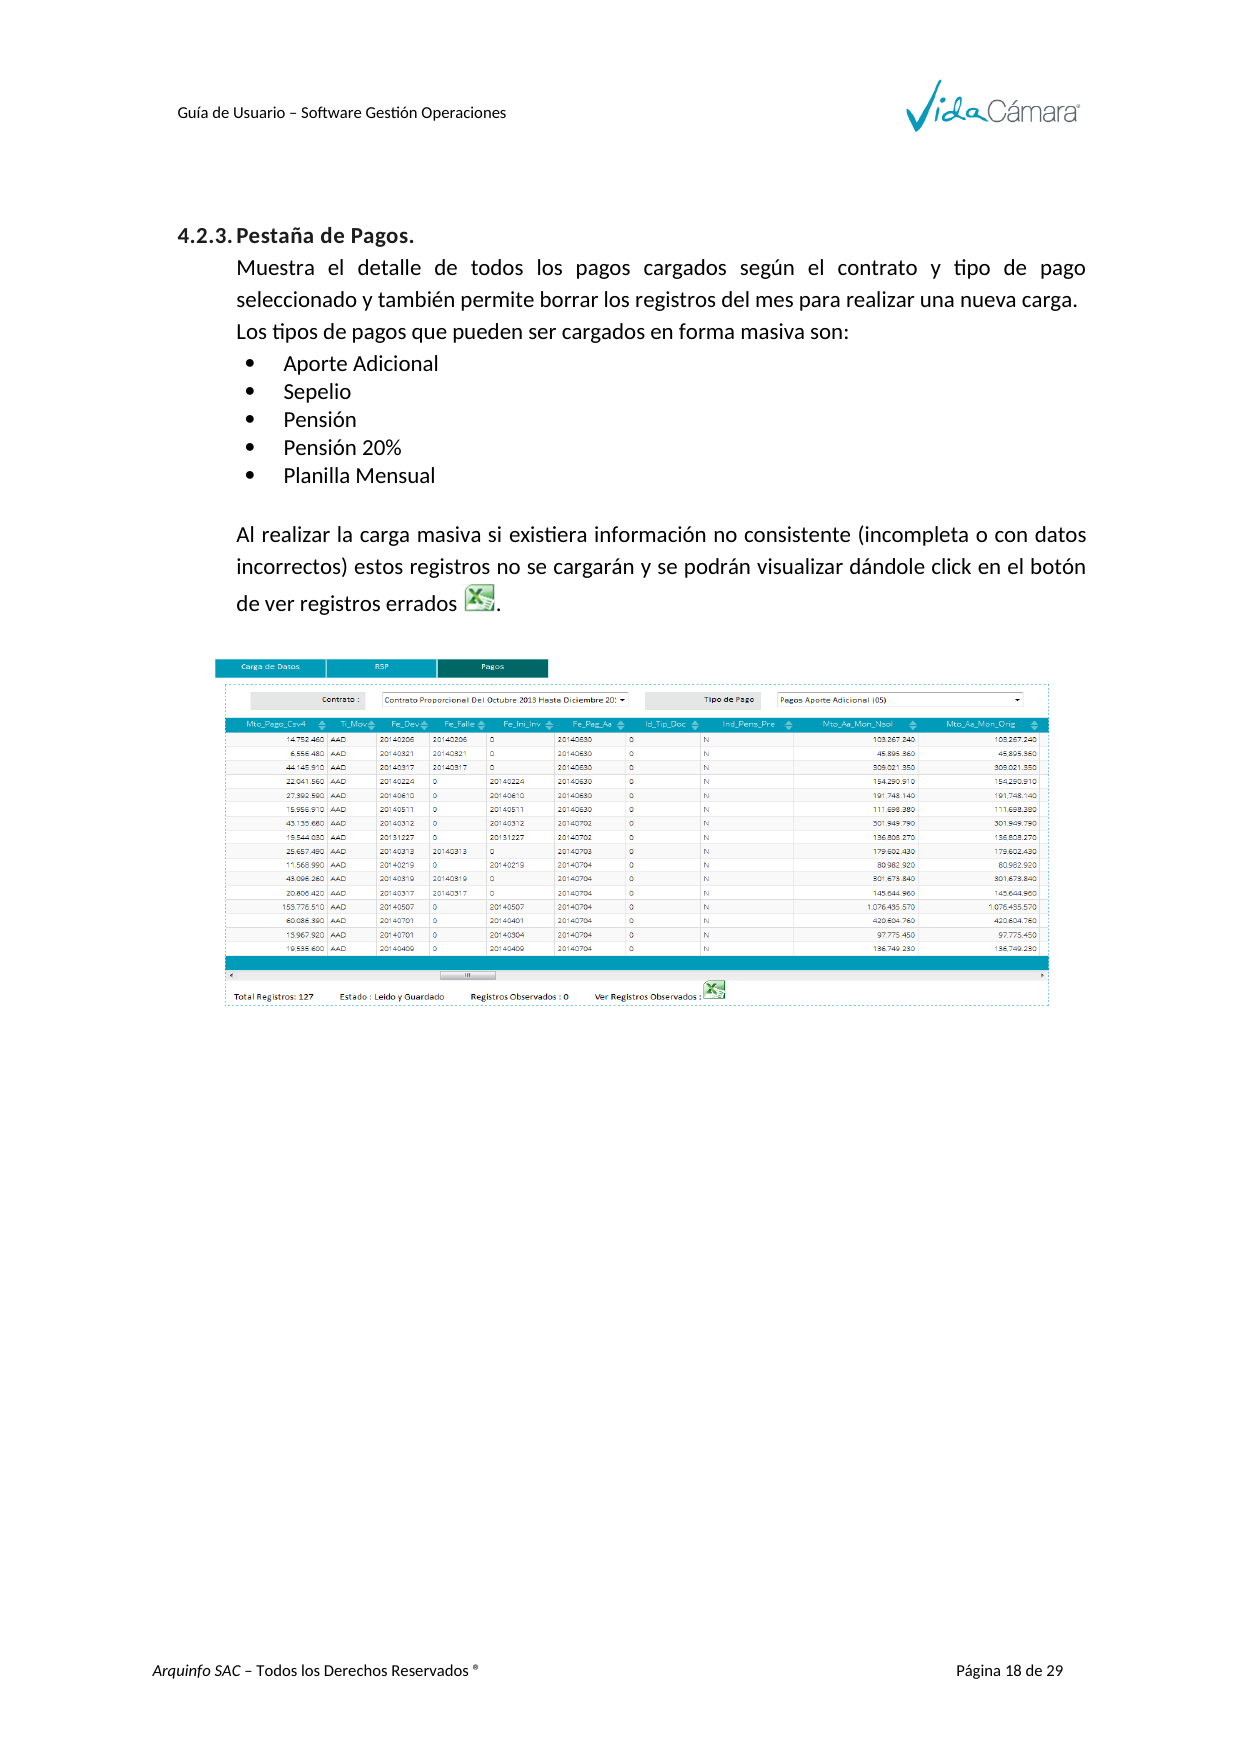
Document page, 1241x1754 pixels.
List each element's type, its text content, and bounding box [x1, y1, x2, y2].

list Aporte Adicional [246, 349, 1087, 377]
list Sepelio [246, 377, 1087, 406]
picture [462, 584, 496, 612]
list Pensión 20% [246, 433, 1087, 462]
list Planilla Mensual [246, 462, 1087, 489]
subtitle Pestaña de Pagos. [177, 221, 1087, 249]
text Los tipos de pagos que pueden ser cargados en forma masiva son: [236, 317, 1087, 345]
picture [898, 75, 1083, 138]
text Al realizar la carga masiva si existiera información no consistente (incompleta o con datos incorrectos) estos registros no se cargarán y se podrán visualizar dándole click en el botón de ver registros errados . [236, 520, 1087, 618]
list Pensión [246, 406, 1087, 433]
text Muestra el detalle de todos los pagos cargados según el contrato y tipo de pago seleccionado y también permite borrar los registros del mes para realizar una nueva carga. [236, 253, 1087, 313]
